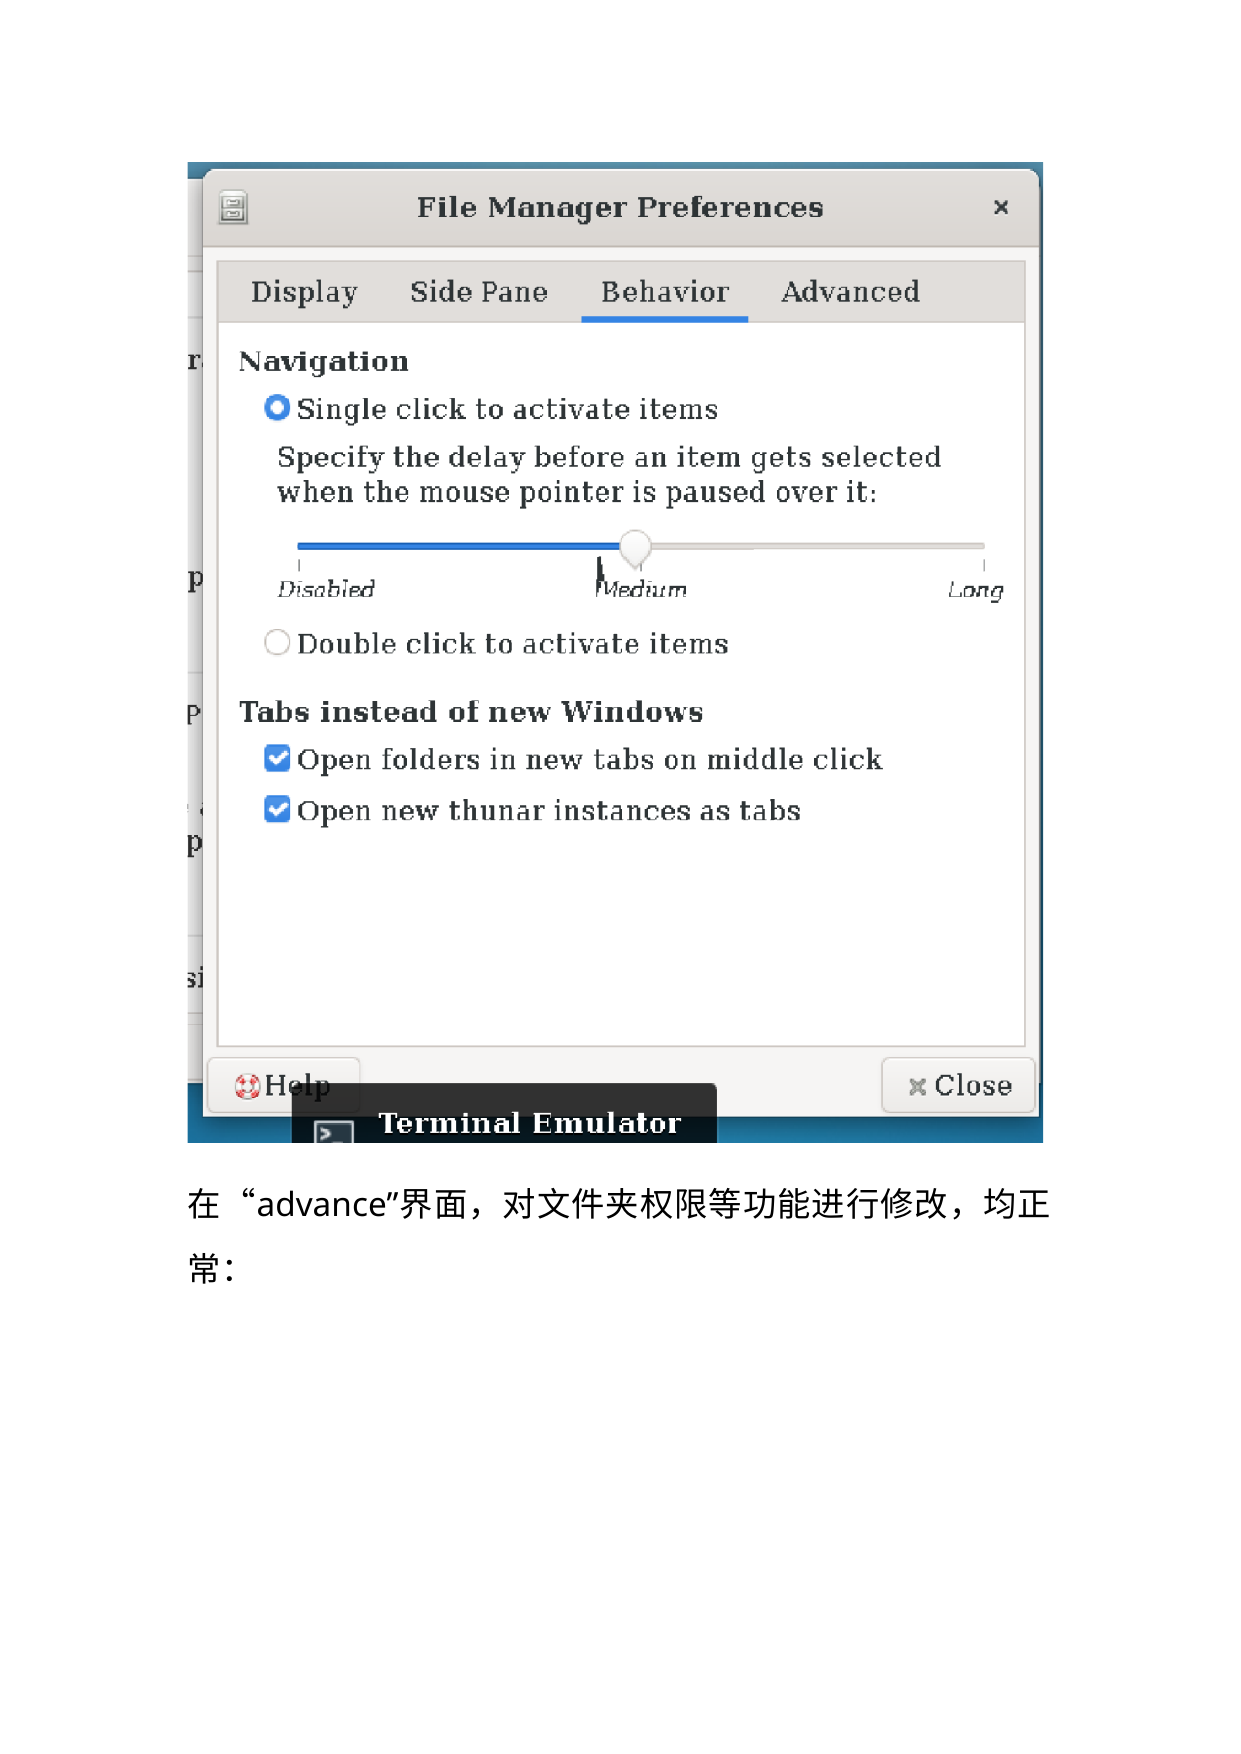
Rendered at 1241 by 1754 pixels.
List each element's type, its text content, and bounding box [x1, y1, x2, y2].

text 在“advance”界面，对文件夹权限等功能进行修改，均正常： [187, 1169, 1053, 1299]
picture [187, 162, 1044, 1143]
